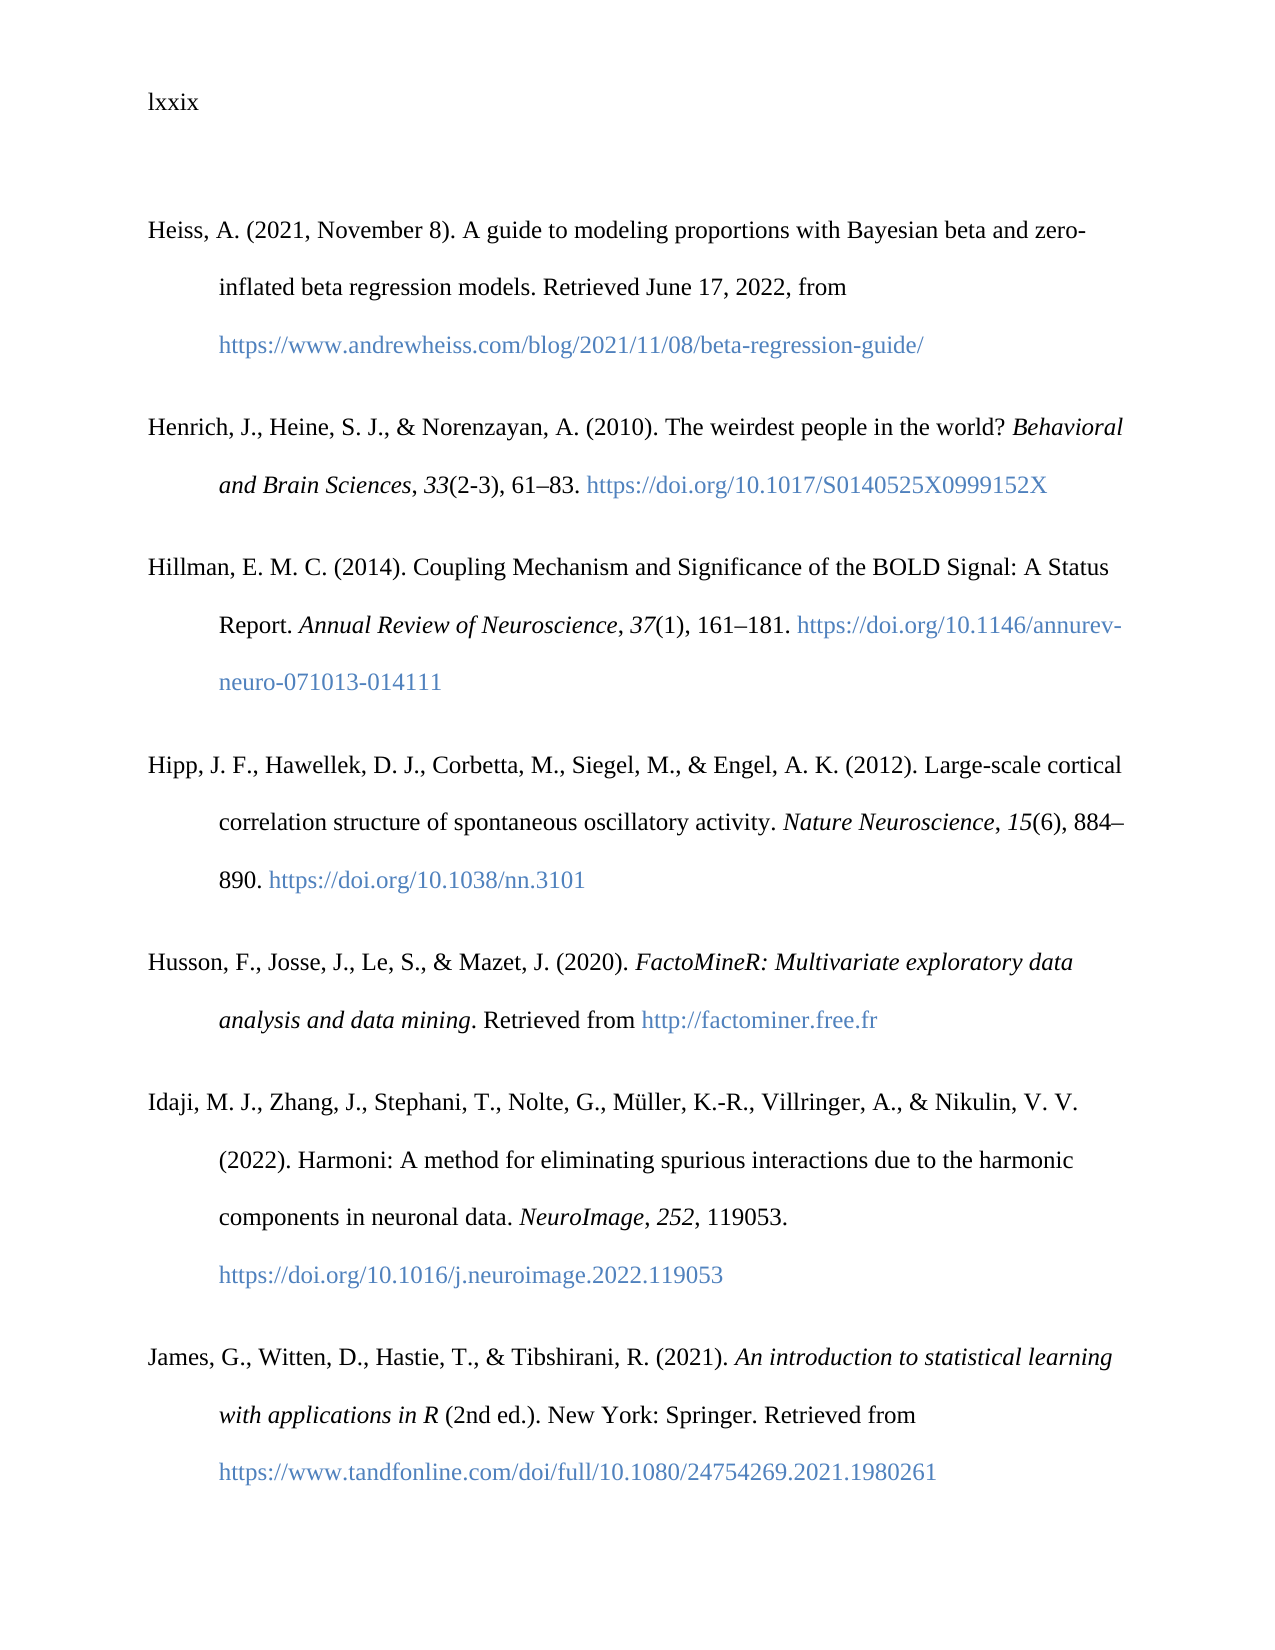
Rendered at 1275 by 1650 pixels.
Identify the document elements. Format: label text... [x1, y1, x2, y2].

text Hipp, J. F., Hawellek, D. J., Corbetta, M., Siegel, M., & Engel, A. K. (2012). Large-scale cortical correlation structure of spontaneous oscillatory activity. Nature Neuroscience, 15(6), 884–890. https://doi.org/10.1038/nn.3101 [148, 750, 1127, 894]
text Idaji, M. J., Zhang, J., Stephani, T., Nolte, G., Müller, K.-R., Villringer, A., & Nikulin, V. V. (2022). Harmoni: A method for eliminating spurious interactions due to the harmonic components in neuronal data. NeuroImage, 252, 119053. https://doi.org/10.1016/j.neuroimage.2022.119053 [148, 1087, 1127, 1289]
text Henrich, J., Heine, S. J., & Norenzayan, A. (2010). The weirdest people in the world? Behavioral and Brain Sciences, 33(2-3), 61–83. https://doi.org/10.1017/S0140525X0999152X [148, 412, 1127, 499]
text James, G., Witten, D., Hastie, T., & Tibshirani, R. (2021). An introduction to statistical learning with applications in R (2nd ed.). New York: Springer. Retrieved from https://www.tandfonline.com/doi/full/10.1080/24754269.2021.1980261 [148, 1342, 1127, 1486]
text Husson, F., Josse, J., Le, S., & Mazet, J. (2020). FactoMineR: Multivariate exploratory data analysis and data mining. Retrieved from http://factominer.free.fr [148, 947, 1127, 1034]
text Hillman, E. M. C. (2014). Coupling Mechanism and Significance of the BOLD Signal: A Status Report. Annual Review of Neuroscience, 37(1), 161–181. https://doi.org/10.1146/annurev-neuro-071013-014111 [148, 552, 1127, 696]
text Heiss, A. (2021, November 8). A guide to modeling proportions with Bayesian beta and zero-inflated beta regression models. Retrieved June 17, 2022, from https://www.andrewheiss.com/blog/2021/11/08/beta-regression-guide/ [148, 215, 1127, 359]
